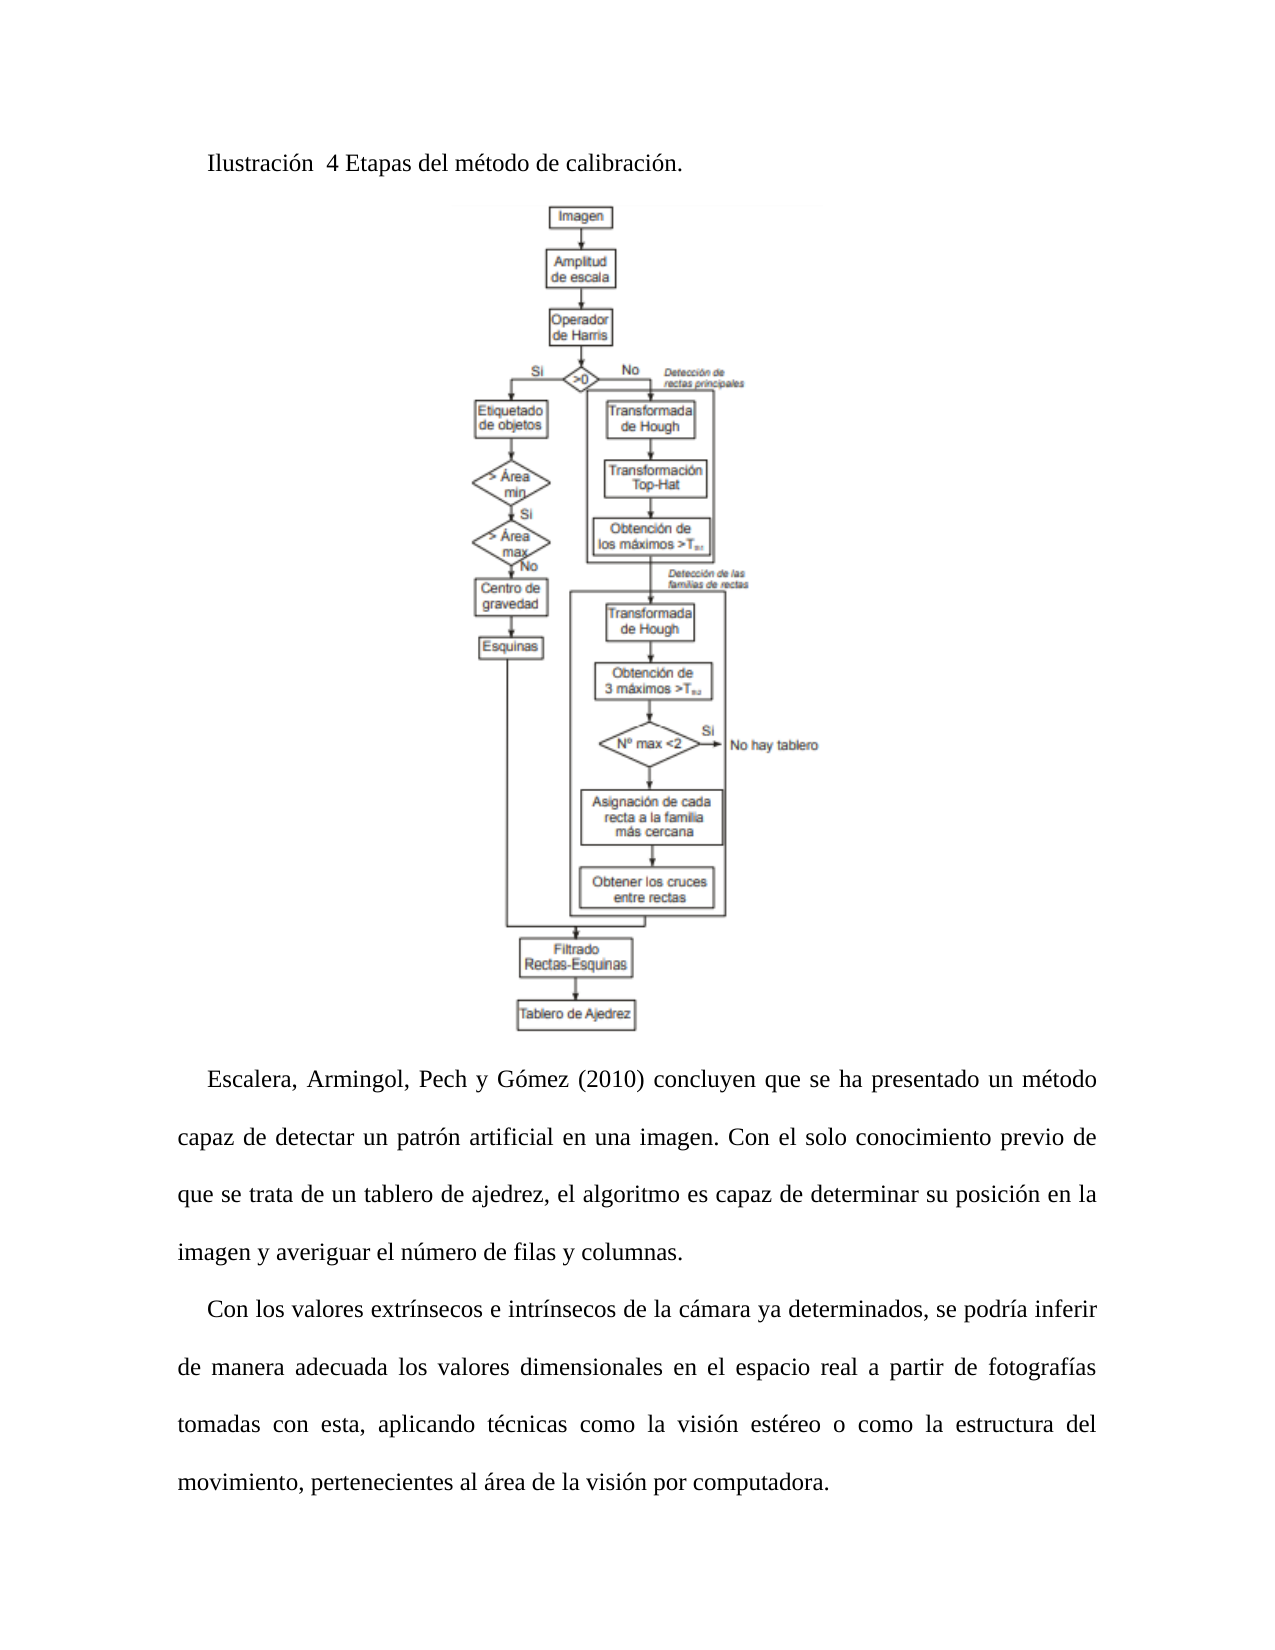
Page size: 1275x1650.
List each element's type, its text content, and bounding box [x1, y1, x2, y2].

picture [451, 205, 824, 1036]
text Con los valores extrínsecos e intrínsecos de la cámara ya determinados, se podría inferir de manera adecuada los valores dimensionales en el espacio real a partir de fotografías tomadas con esta, aplicando técnicas como la visión estéreo o como la estructura del movimiento, pertenecientes al área de la visión por computadora. [177, 1294, 1098, 1495]
text Escalera, Armingol, Pech y Gómez (2010) concluyen que se ha presentado un método capaz de detectar un patrón artificial en una imagen. Con el solo conocimiento previo de que se trata de un tablero de ajedrez, el algoritmo es capaz de determinar su posición en la imagen y averiguar el número de filas y columnas. [177, 1064, 1098, 1265]
